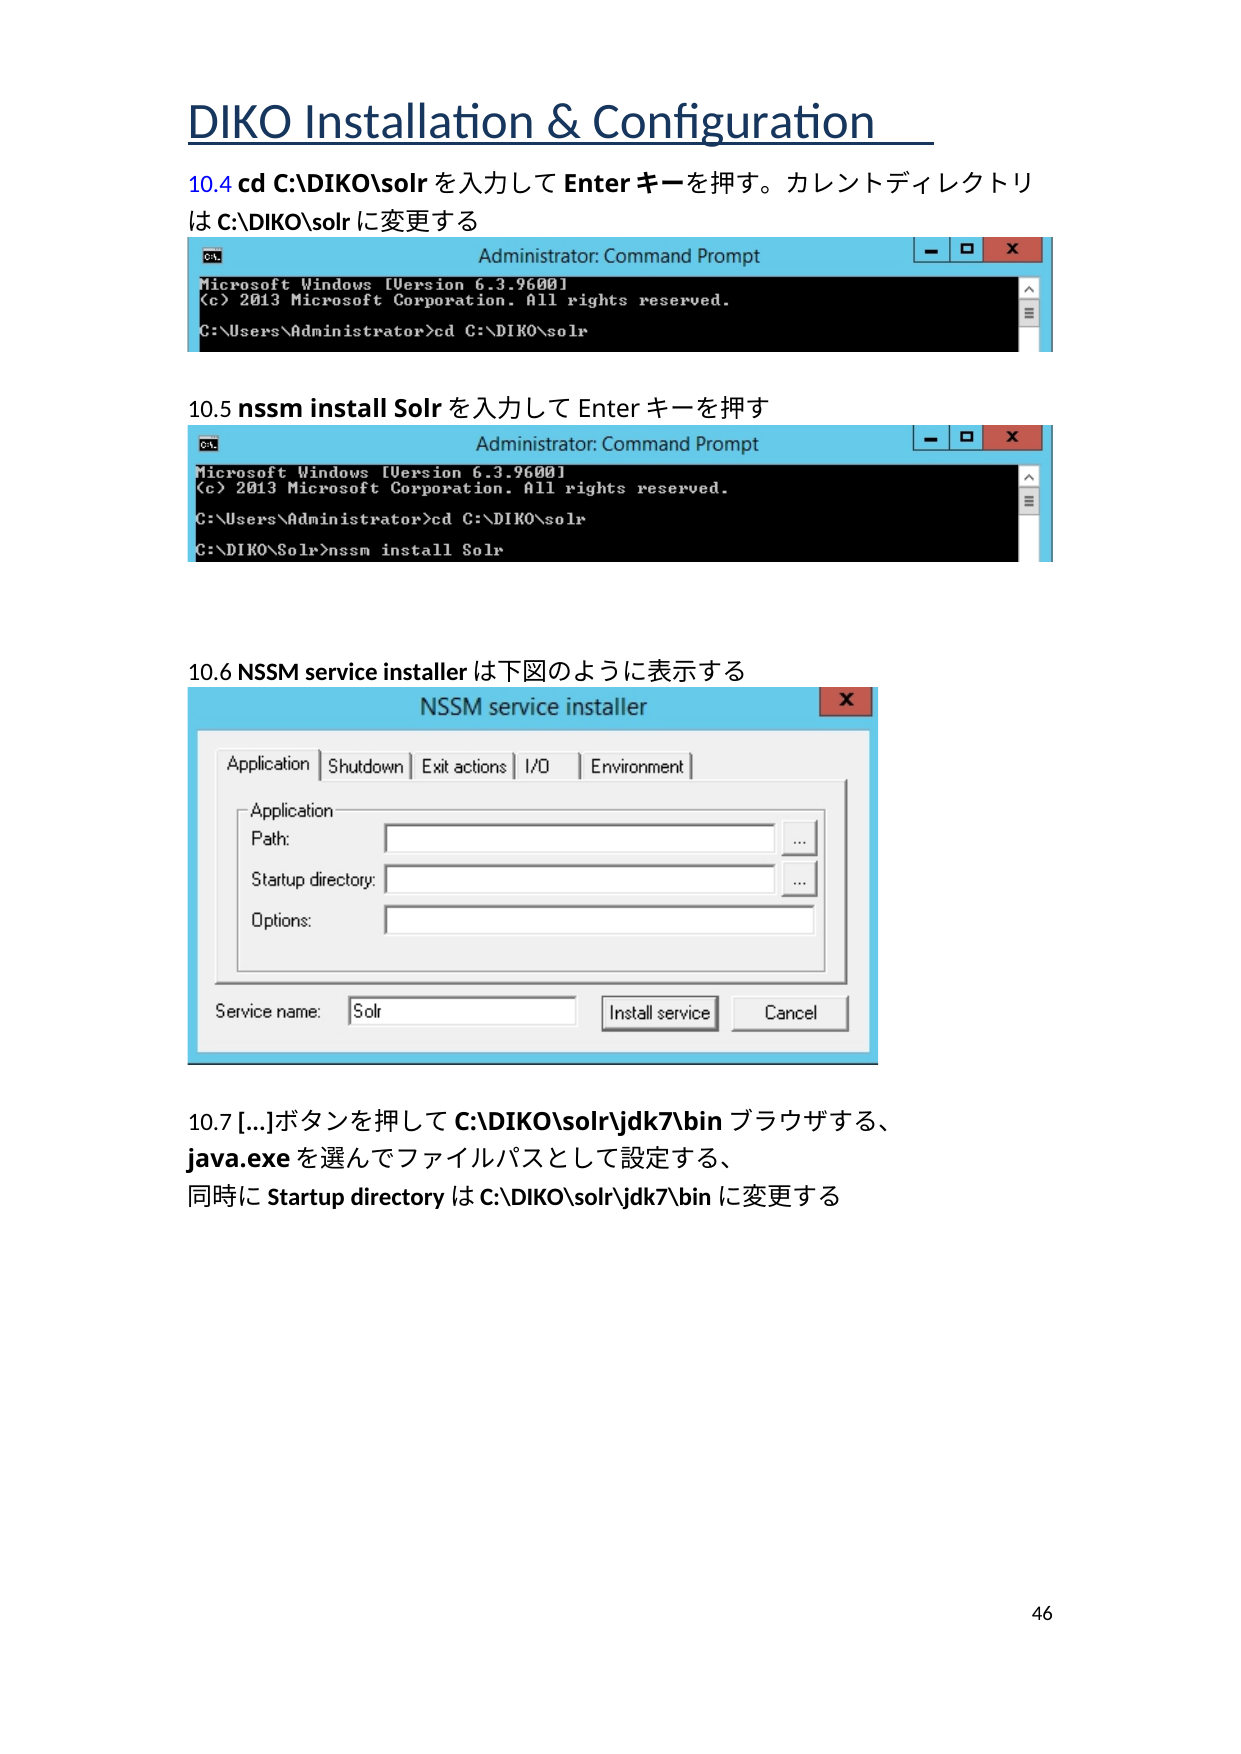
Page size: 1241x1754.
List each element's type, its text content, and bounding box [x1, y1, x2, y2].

text 10.4 cd C:\DIKO\solrを入力してEnterキーを押す。カレントディレクトリはC:\DIKO\solrに変更する [187, 163, 1053, 237]
picture [187, 687, 879, 1065]
text 10.5 nssm install Solrを入力してEnterキーを押す [187, 388, 1053, 425]
text java.exeを選んでファイルパスとして設定する、 [187, 1138, 1053, 1175]
text 同時にStartup directoryはC:\DIKO\solr\jdk7\binに変更する [187, 1175, 1053, 1213]
picture [187, 237, 1053, 352]
text 10.7 [...]ボタンを押してC:\DIKO\solr\jdk7\binブラウザする、 [187, 1100, 1053, 1138]
text 10.6 NSSM service installerは下図のように表示する [187, 650, 1053, 688]
picture [187, 425, 1053, 562]
